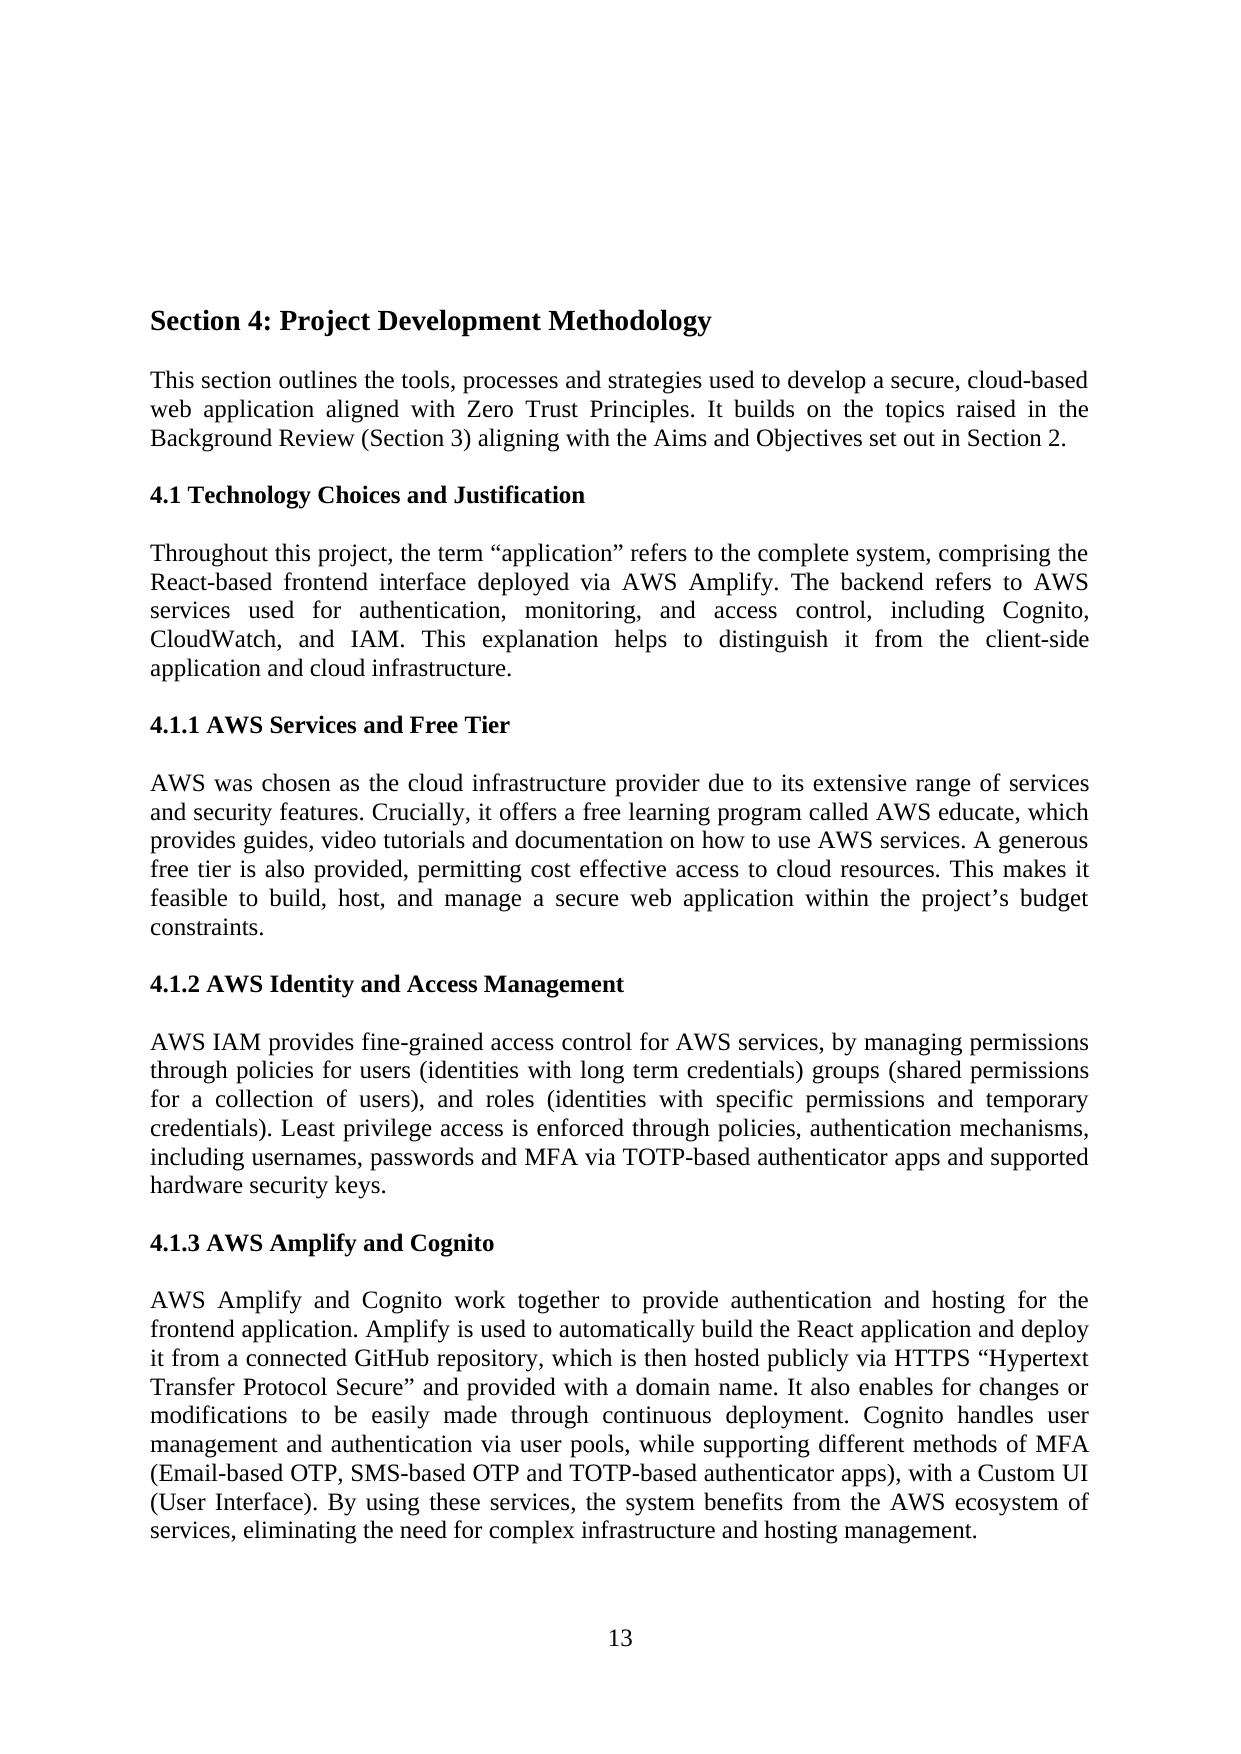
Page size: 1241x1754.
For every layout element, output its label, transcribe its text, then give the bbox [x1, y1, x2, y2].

text Throughout this project, the term “application” refers to the complete system, comprising the React-based frontend interface deployed via AWS Amplify. The backend refers to AWS services used for authentication, monitoring, and access control, including Cognito, CloudWatch, and IAM. This explanation helps to distinguish it from the client-side application and cloud infrastructure. [150, 538, 1090, 682]
text AWS IAM provides fine-grained access control for AWS services, by managing permissions through policies for users (identities with long term credentials) groups (shared permissions for a collection of users), and roles (identities with specific permissions and temporary credentials). Least privilege access is enforced through policies, authentication mechanisms, including usernames, passwords and MFA via TOTP-based authenticator apps and supported hardware security keys. [150, 1027, 1090, 1199]
text AWS Amplify and Cognito work together to provide authentication and hosting for the frontend application. Amplify is used to automatically build the React application and deploy it from a connected GitHub repository, which is then hosted publicly via HTTPS “Hypertext Transfer Protocol Secure” and provided with a domain name. It also enables for changes or modifications to be easily made through continuous deployment. Cognito handles user management and authentication via user pools, while supporting different methods of MFA (Email-based OTP, SMS-based OTP and TOTP-based authenticator apps), with a Custom UI (User Interface). By using these services, the system benefits from the AWS ecosystem of services, eliminating the need for complex infrastructure and hosting management. [150, 1285, 1090, 1544]
subtitle Section 4: Project Development Methodology [150, 303, 1090, 337]
text AWS was chosen as the cloud infrastructure provider due to its extensive range of services and security features. Crucially, it offers a free learning program called AWS educate, which provides guides, video tutorials and documentation on how to use AWS services. A generous free tier is also provided, permitting cost effective access to cloud resources. This makes it feasible to build, host, and manage a secure web application within the project’s budget constraints. [150, 768, 1090, 940]
subtitle 4.1.3 AWS Amplify and Cognito [150, 1228, 1090, 1257]
subtitle 4.1.1 AWS Services and Free Tier [150, 710, 1090, 739]
text This section outlines the tools, processes and strategies used to develop a secure, cloud-based web application aligned with Zero Trust Principles. It builds on the topics raised in the Background Review (Section 3) aligning with the Aims and Objectives set out in Section 2. [150, 365, 1090, 452]
subtitle 4.1.2 AWS Identity and Access Management [150, 969, 1090, 998]
subtitle 4.1 Technology Choices and Justification [150, 480, 1090, 509]
